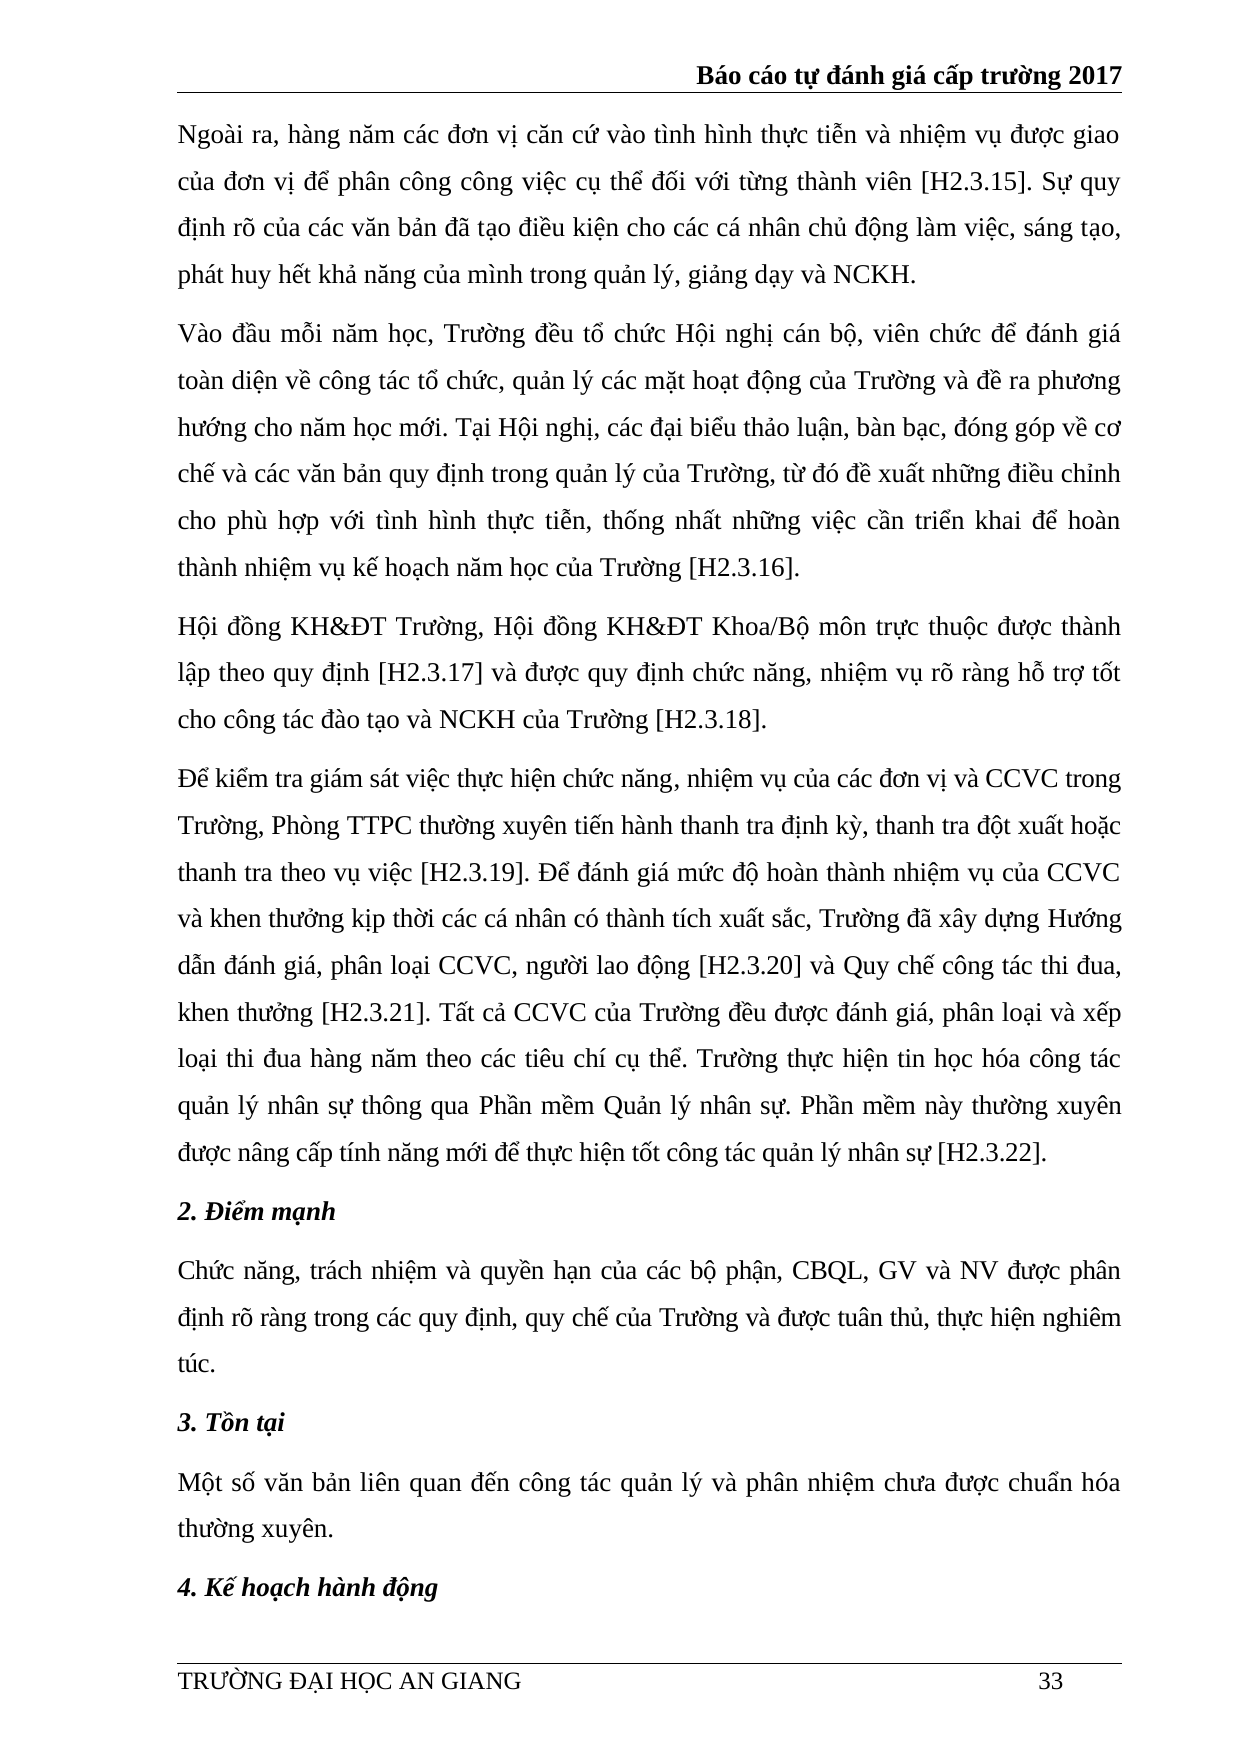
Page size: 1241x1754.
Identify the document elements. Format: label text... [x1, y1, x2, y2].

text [177, 118, 1122, 289]
text Một số văn bản liên quan đến công tác quản lý và phân nhiệm chưa được chuẩn hóa thường xuyên. [177, 1466, 1122, 1543]
text Chức năng, trách nhiệm và quyền hạn của các bộ phận, CBQL, GV và NV được phân định rõ ràng trong các quy định, quy chế của Trường và được tuân thủ, thực hiện nghiêm túc. [177, 1254, 1122, 1378]
text Vào đầu mỗi năm học, Trường đều tổ chức Hội nghị cán bộ, viên chức để đánh giá toàn diện về công tác tổ chức, quản lý các mặt hoạt động của Trường và đề ra phương hướng cho năm học mới. Tại Hội nghị, các đại biểu thảo luận, bàn bạc, đóng góp về cơ chế và các văn bản quy định trong quản lý của Trường, từ đó đề xuất những điều chỉnh cho phù hợp với tình hình thực tiễn, thống nhất những việc cần triển khai để hoàn thành nhiệm vụ kế hoạch năm học của Trường [H2.3.16]. [177, 317, 1122, 582]
text Hội đồng KH&ĐT Trường, Hội đồng KH&ĐT Khoa/Bộ môn trực thuộc được thành lập theo quy định [H2.3.17] và được quy định chức năng, nhiệm vụ rõ ràng hỗ trợ tốt cho công tác đào tạo và NCKH của Trường [H2.3.18]. [177, 610, 1122, 734]
text 4. Kế hoạch hành động [177, 1571, 1122, 1603]
text 3. Tồn tại [177, 1406, 1122, 1438]
text 2. Điểm mạnh [177, 1195, 1122, 1226]
text Để kiểm tra giám sát việc thực hiện chức năng, nhiệm vụ của các đơn vị và CCVC trong Trường, Phòng TTPC thường xuyên tiến hành thanh tra định kỳ, thanh tra đột xuất hoặc thanh tra theo vụ việc [H2.3.19]. Để đánh giá mức độ hoàn thành nhiệm vụ của CCVC và khen thưởng kịp thời các cá nhân có thành tích xuất sắc, Trường đã xây dựng Hướng dẫn đánh giá, phân loại CCVC, người lao động [H2.3.20] và Quy chế công tác thi đua, khen thưởng [H2.3.21]. Tất cả CCVC của Trường đều được đánh giá, phân loại và xếp loại thi đua hàng năm theo các tiêu chí cụ thể. Trường thực hiện tin học hóa công tác quản lý nhân sự thông qua Phần mềm Quản lý nhân sự. Phần mềm này thường xuyên được nâng cấp tính năng mới để thực hiện tốt công tác quản lý nhân sự [H2.3.22]. [177, 762, 1122, 1167]
